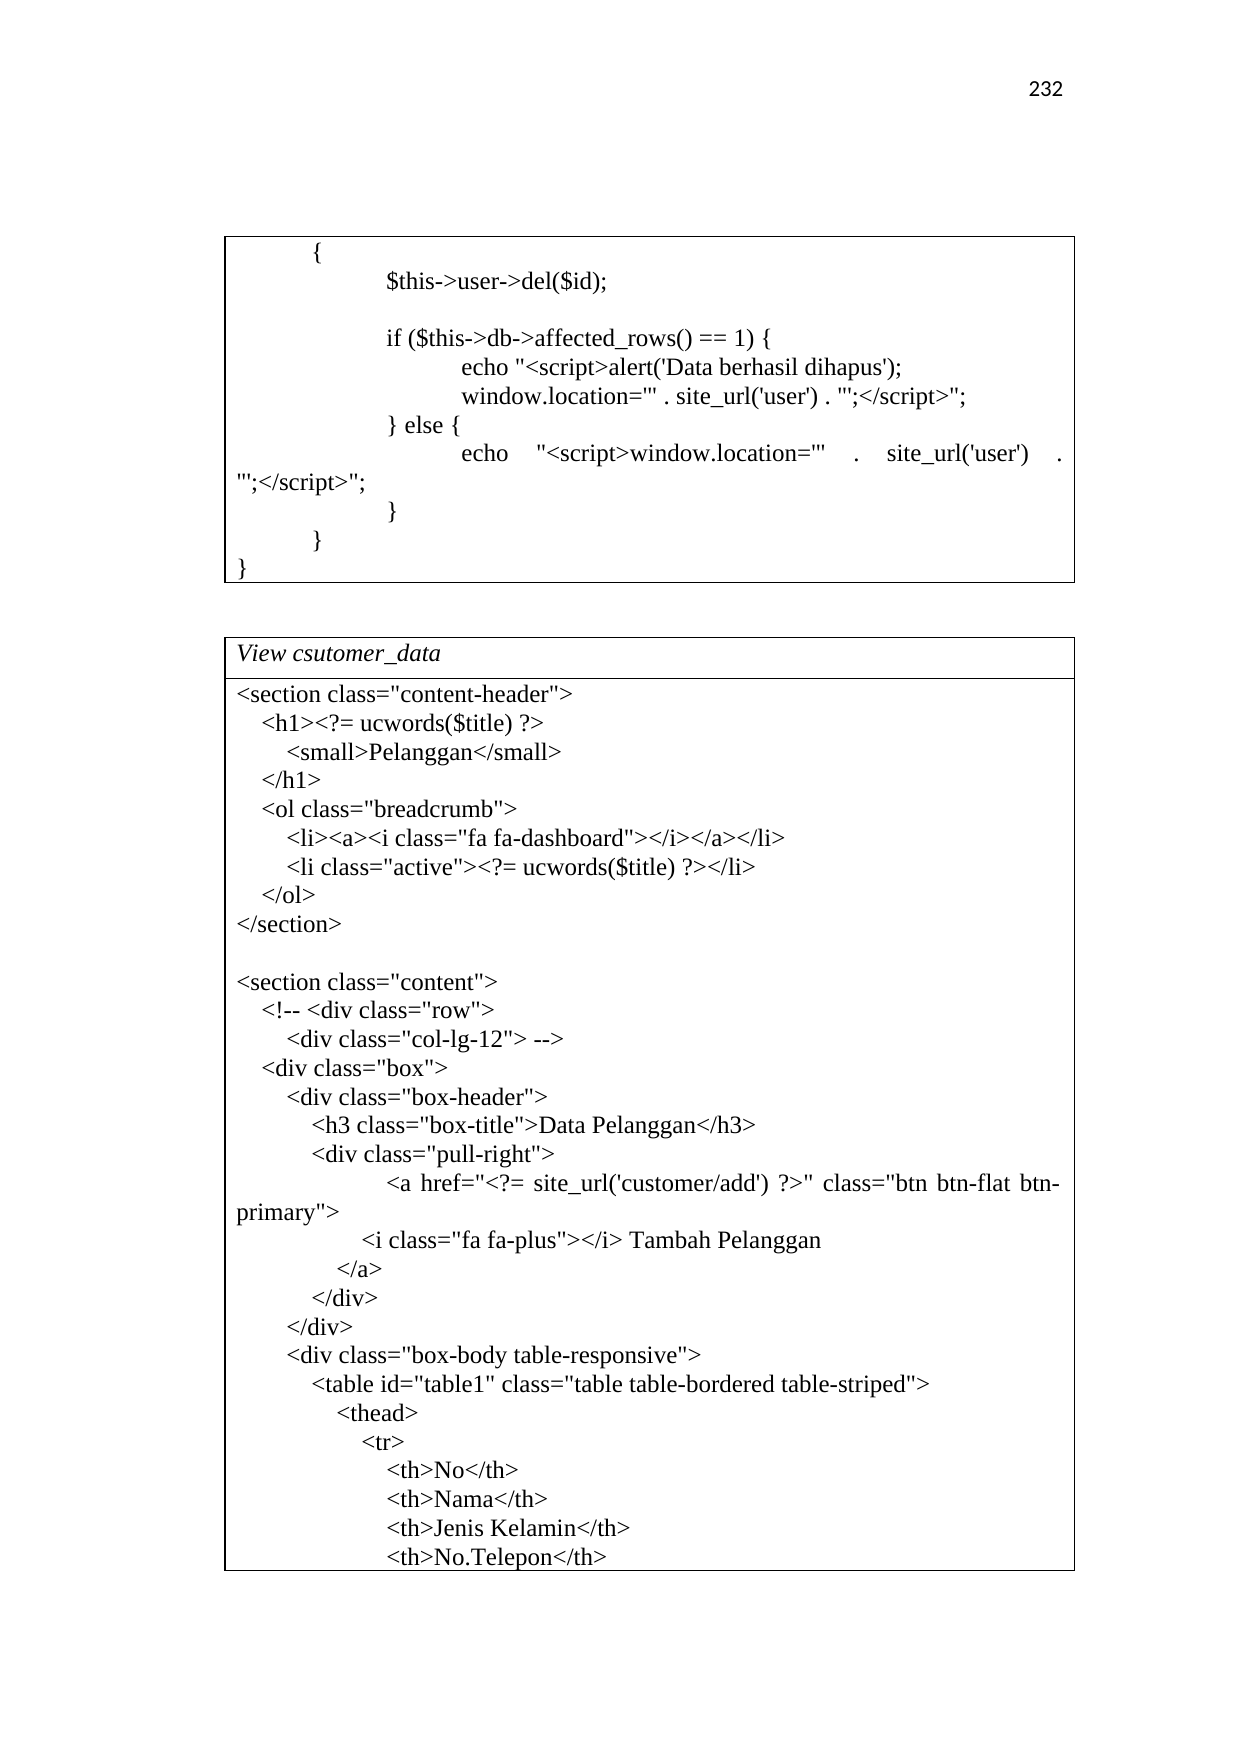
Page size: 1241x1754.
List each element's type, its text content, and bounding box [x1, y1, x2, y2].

table_header View csutomer_data [226, 638, 1074, 678]
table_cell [226, 237, 1074, 582]
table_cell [226, 679, 1074, 1570]
